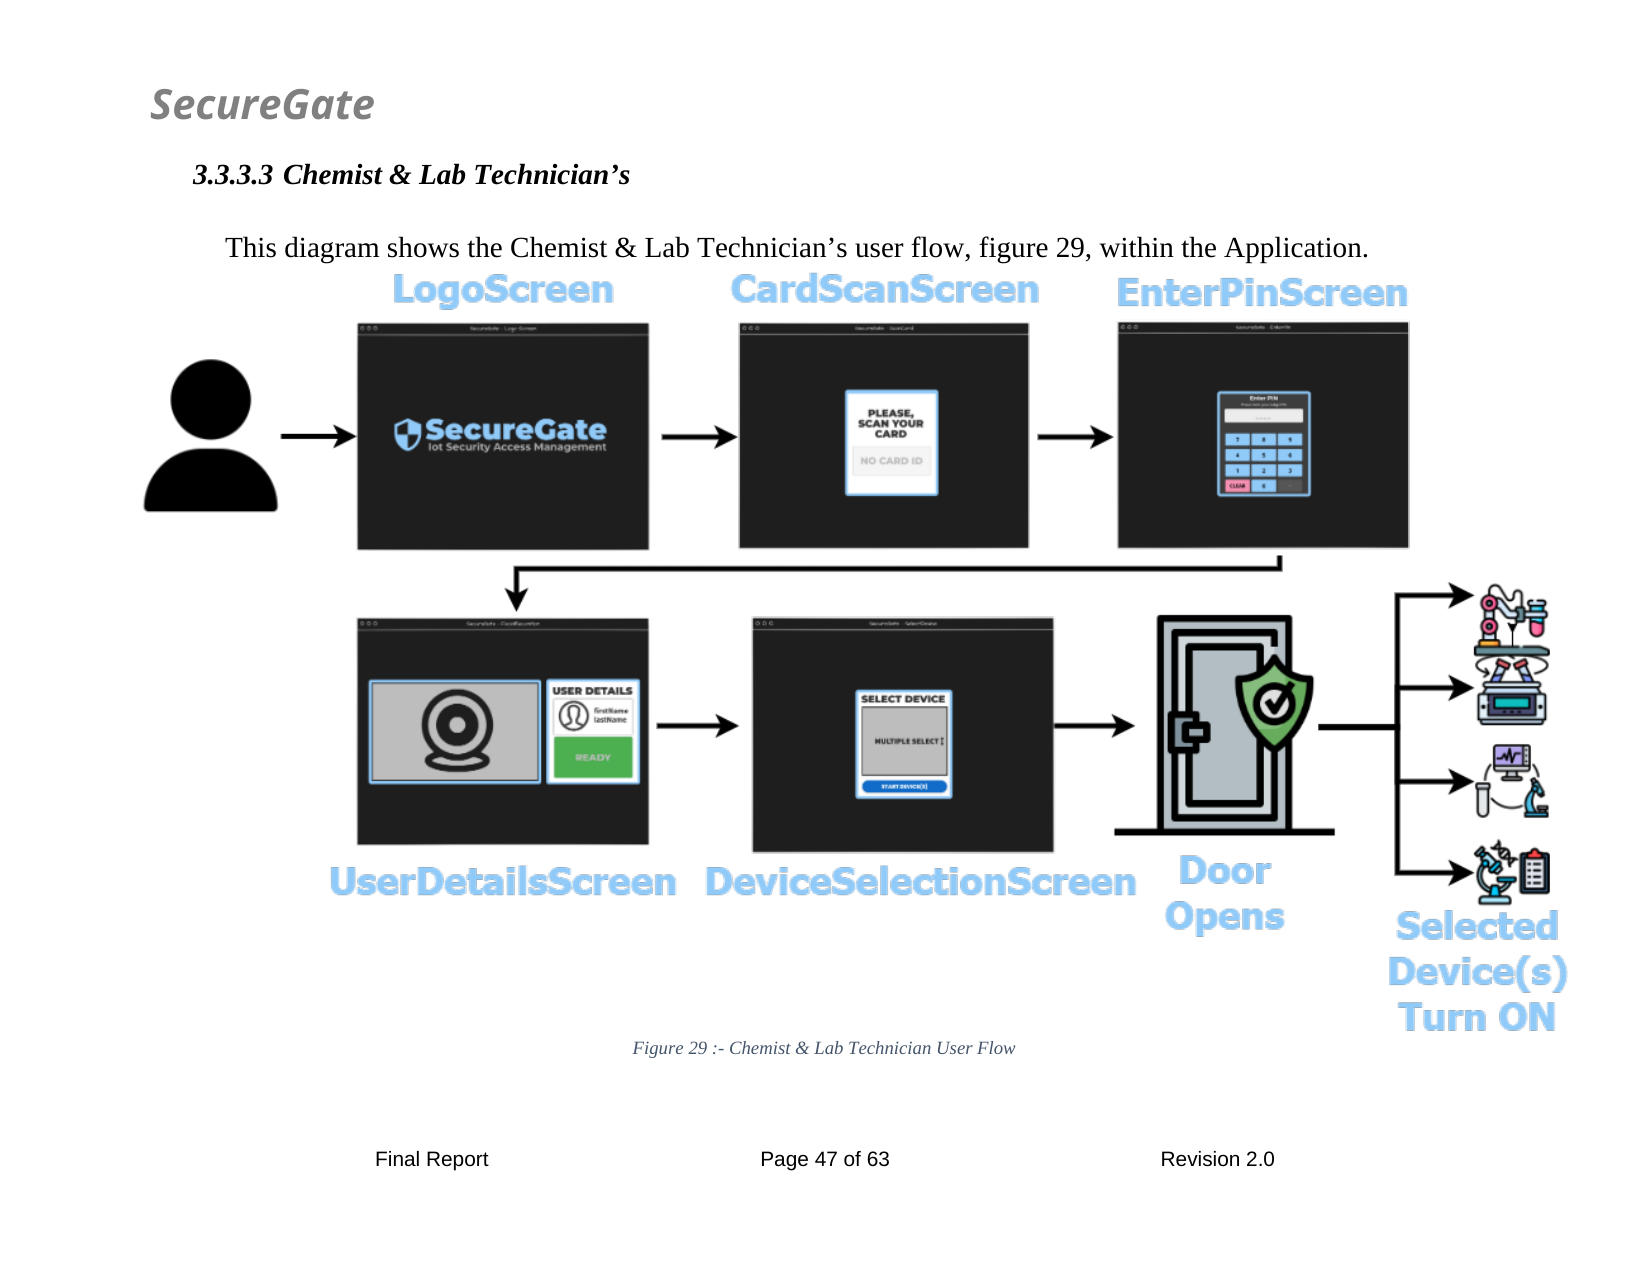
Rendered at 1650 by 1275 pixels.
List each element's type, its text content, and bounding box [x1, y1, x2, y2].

subtitle Chemist & Lab Technician’s [193, 157, 1500, 190]
picture [135, 263, 1569, 1037]
text This diagram shows the Chemist & Lab Technician’s user flow, figure 29, within the Application. [225, 230, 1500, 263]
